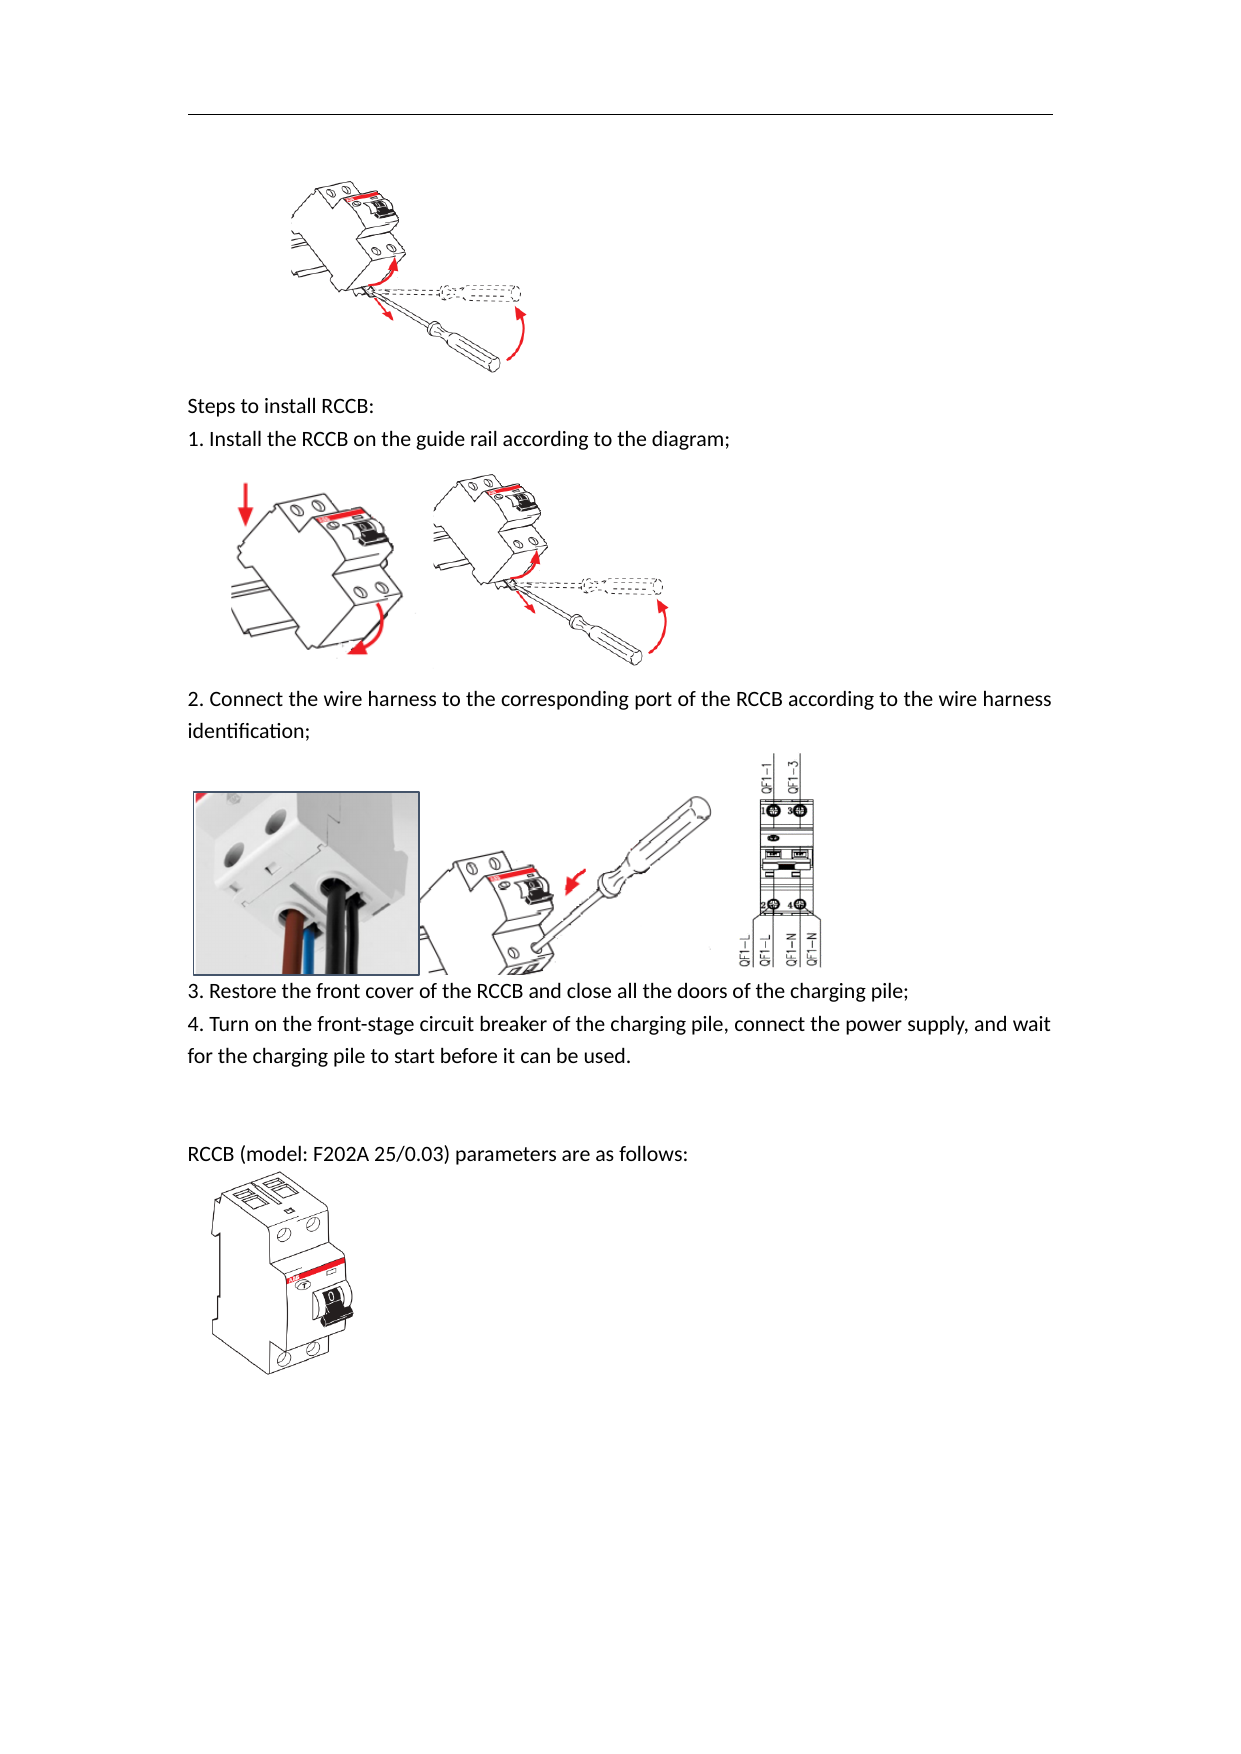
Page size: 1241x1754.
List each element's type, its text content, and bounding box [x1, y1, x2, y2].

picture [187, 1169, 372, 1378]
text 4. Turn on the front-stage circuit breaker of the charging pile, connect the power supply, and wait for the charging pile to start before it can be used. [187, 1007, 1053, 1072]
text RCCB (model: F202A 25/0.03) parameters are as follows: [187, 1137, 1053, 1169]
picture [722, 747, 839, 975]
picture [291, 175, 531, 376]
text 3. Restore the front cover of the RCCB and close all the doors of the charging pile; [187, 974, 1053, 1007]
picture [194, 793, 418, 974]
text Steps to install RCCB: [187, 389, 1053, 422]
picture [418, 790, 713, 975]
text 2. Connect the wire harness to the corresponding port of the RCCB according to the wire harness identification; [187, 682, 1053, 747]
text 1. Install the RCCB on the guide rail according to the diagram; [187, 422, 1053, 454]
picture [231, 468, 673, 669]
